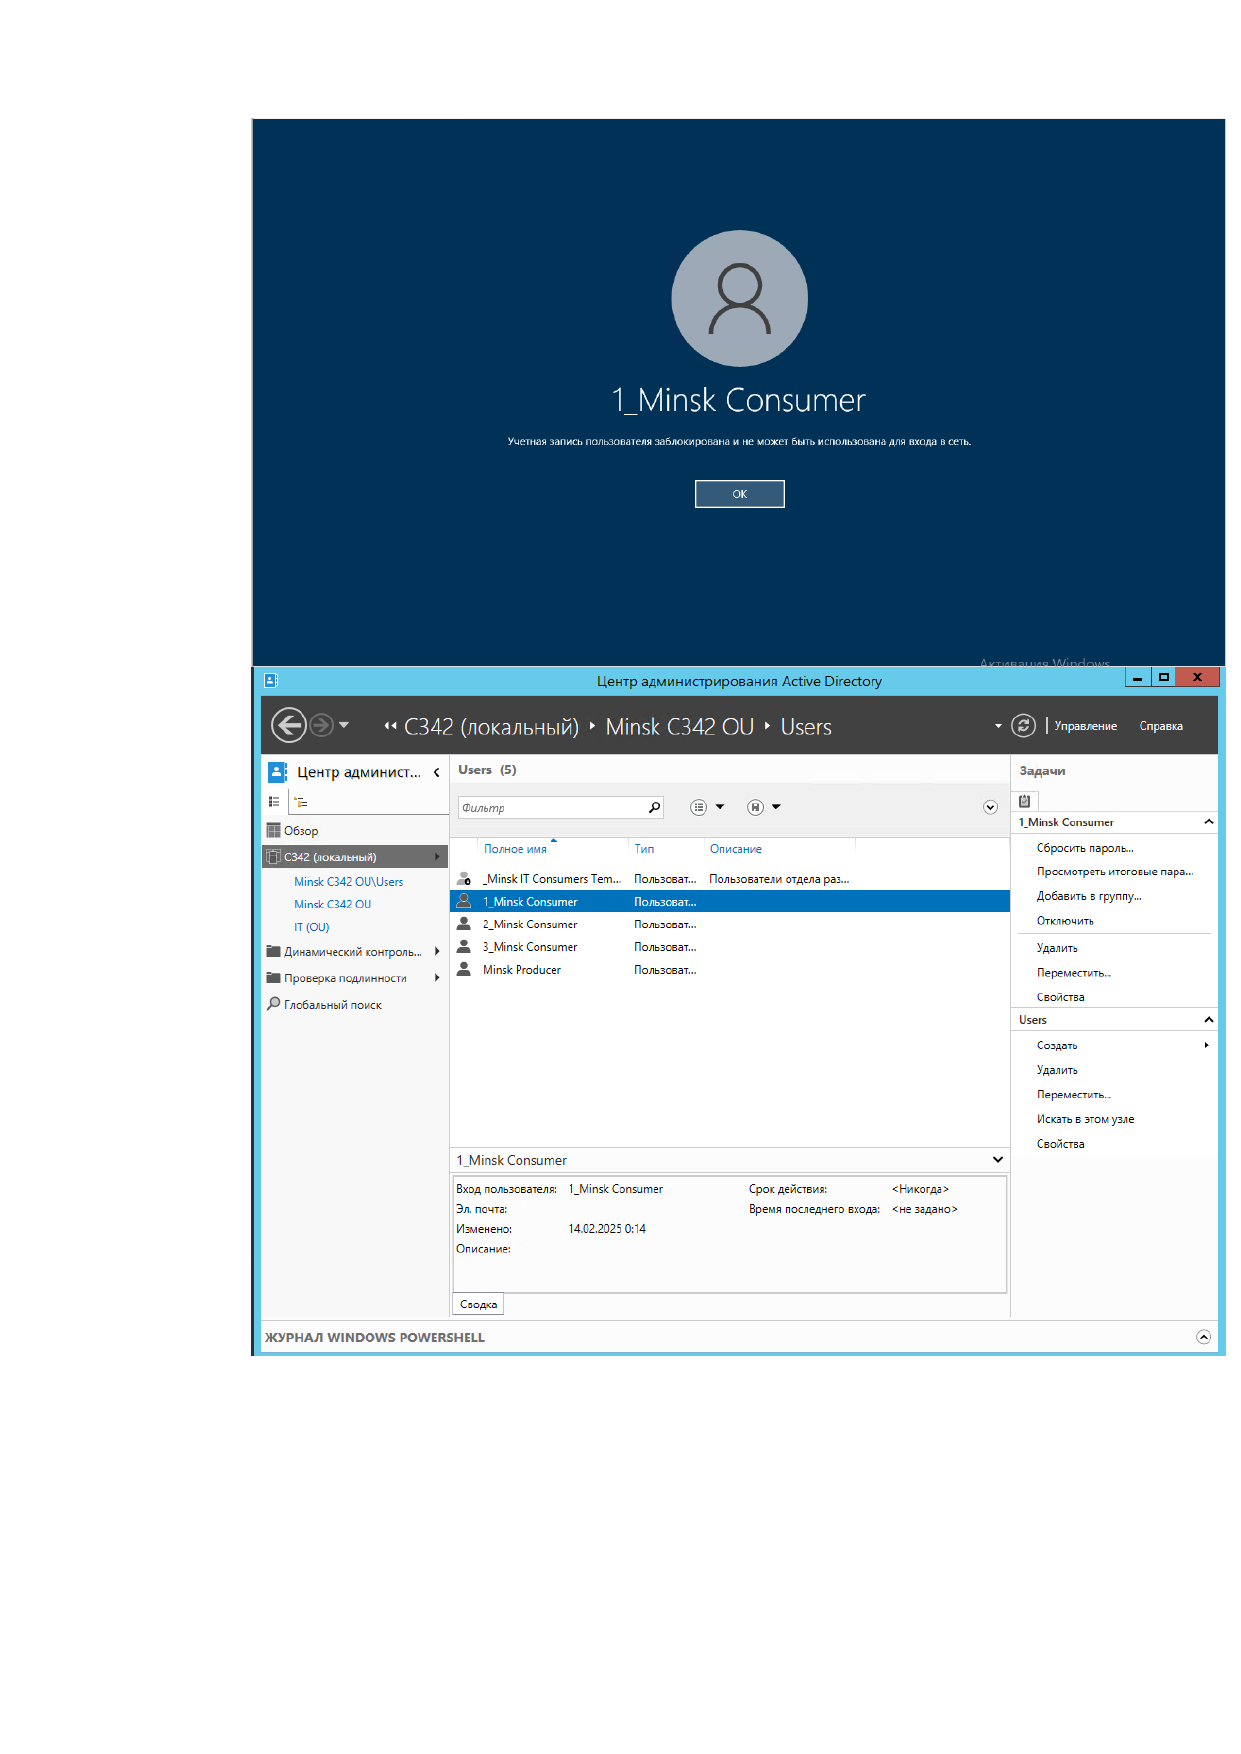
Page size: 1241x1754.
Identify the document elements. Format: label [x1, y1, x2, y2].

picture [251, 118, 1226, 1356]
